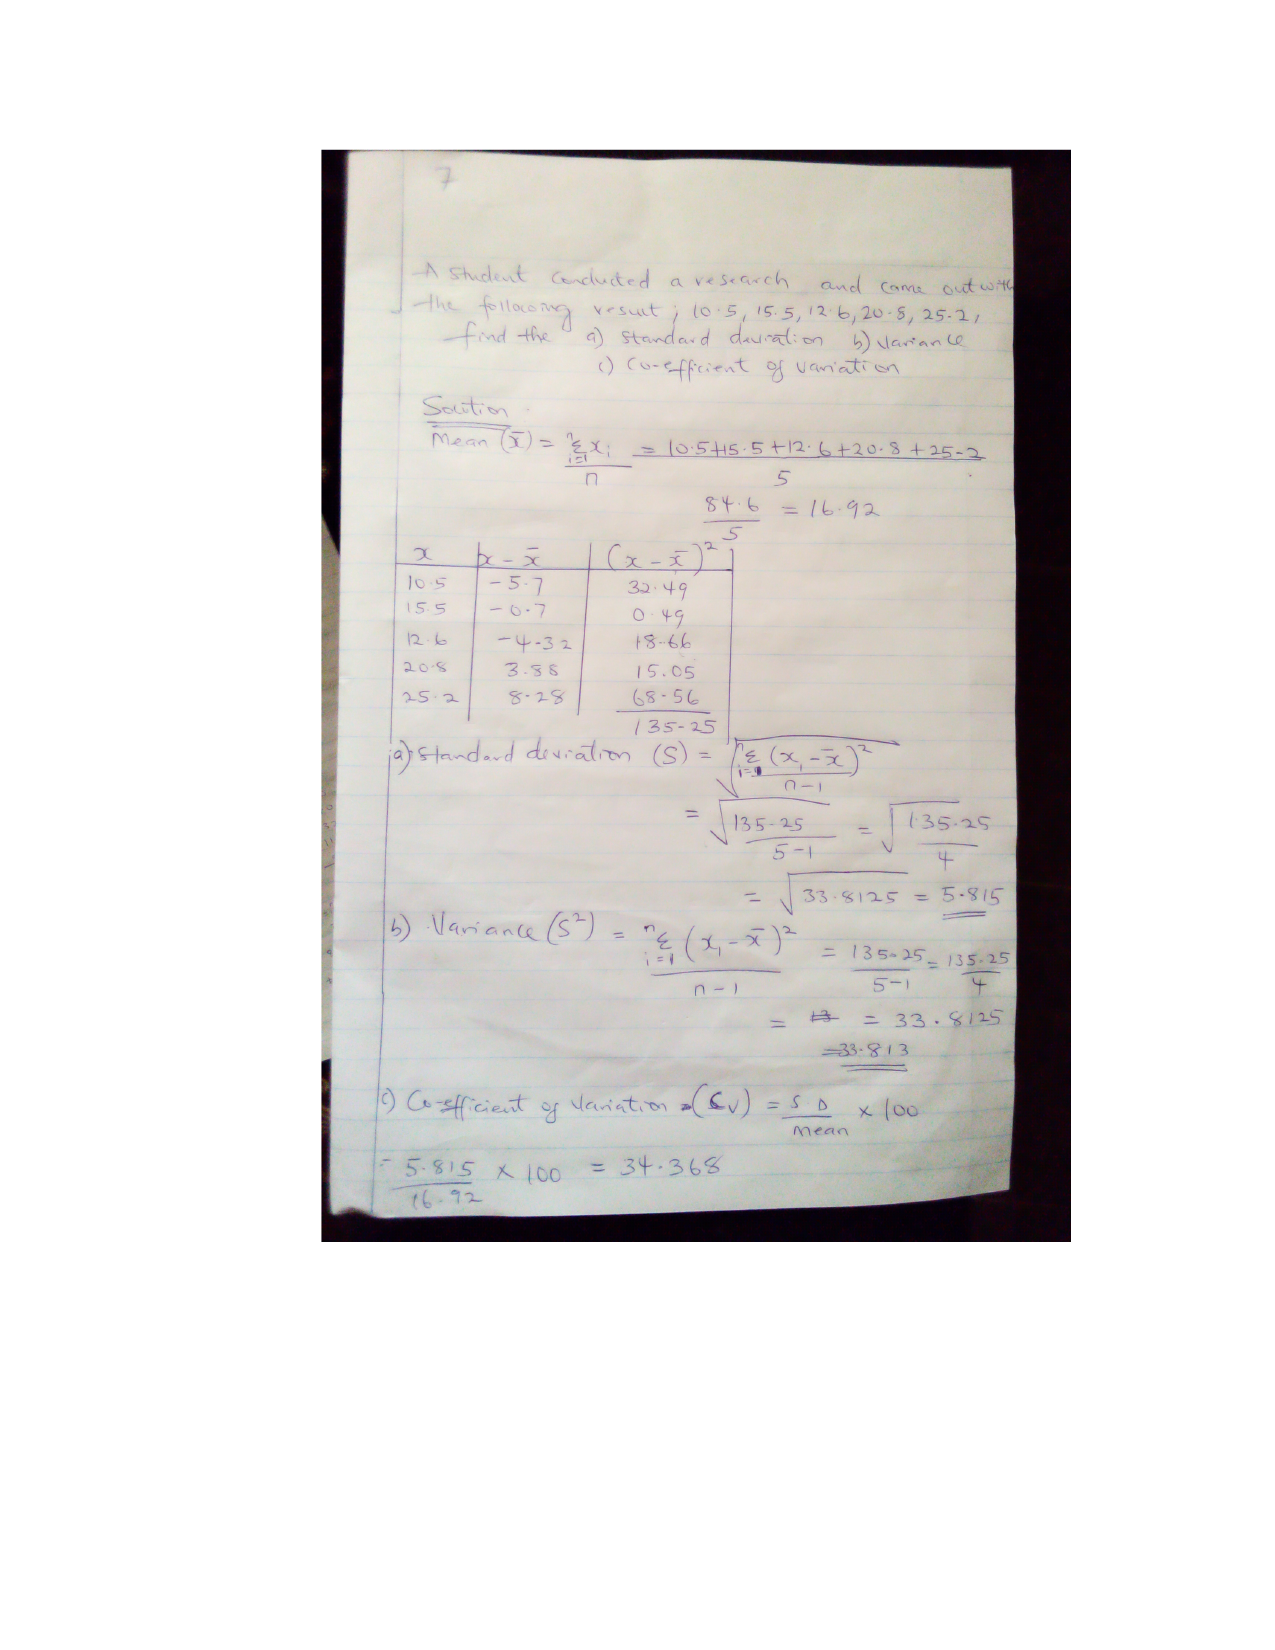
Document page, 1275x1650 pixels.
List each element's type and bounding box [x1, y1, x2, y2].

picture [322, 151, 1071, 1242]
